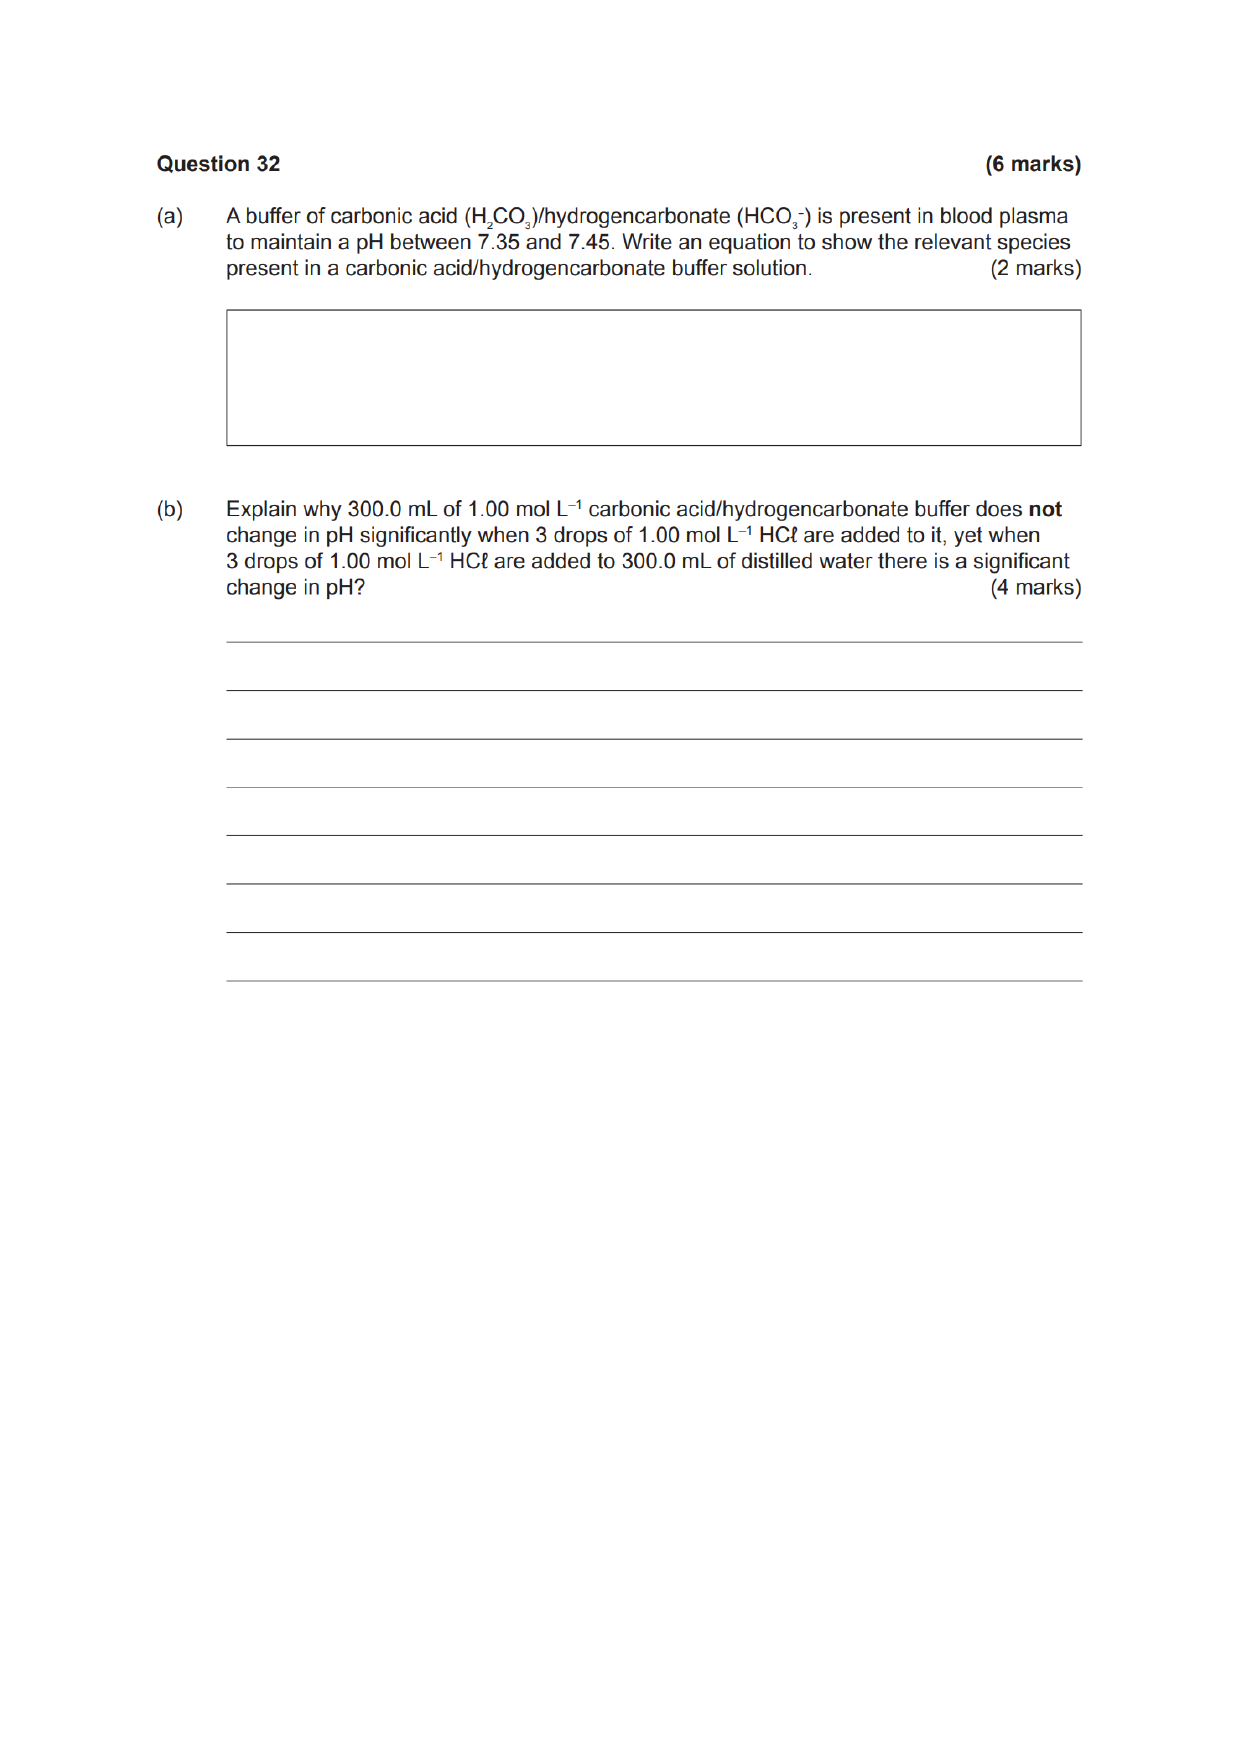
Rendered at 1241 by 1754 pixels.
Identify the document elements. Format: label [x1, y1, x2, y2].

picture [150, 150, 1091, 992]
